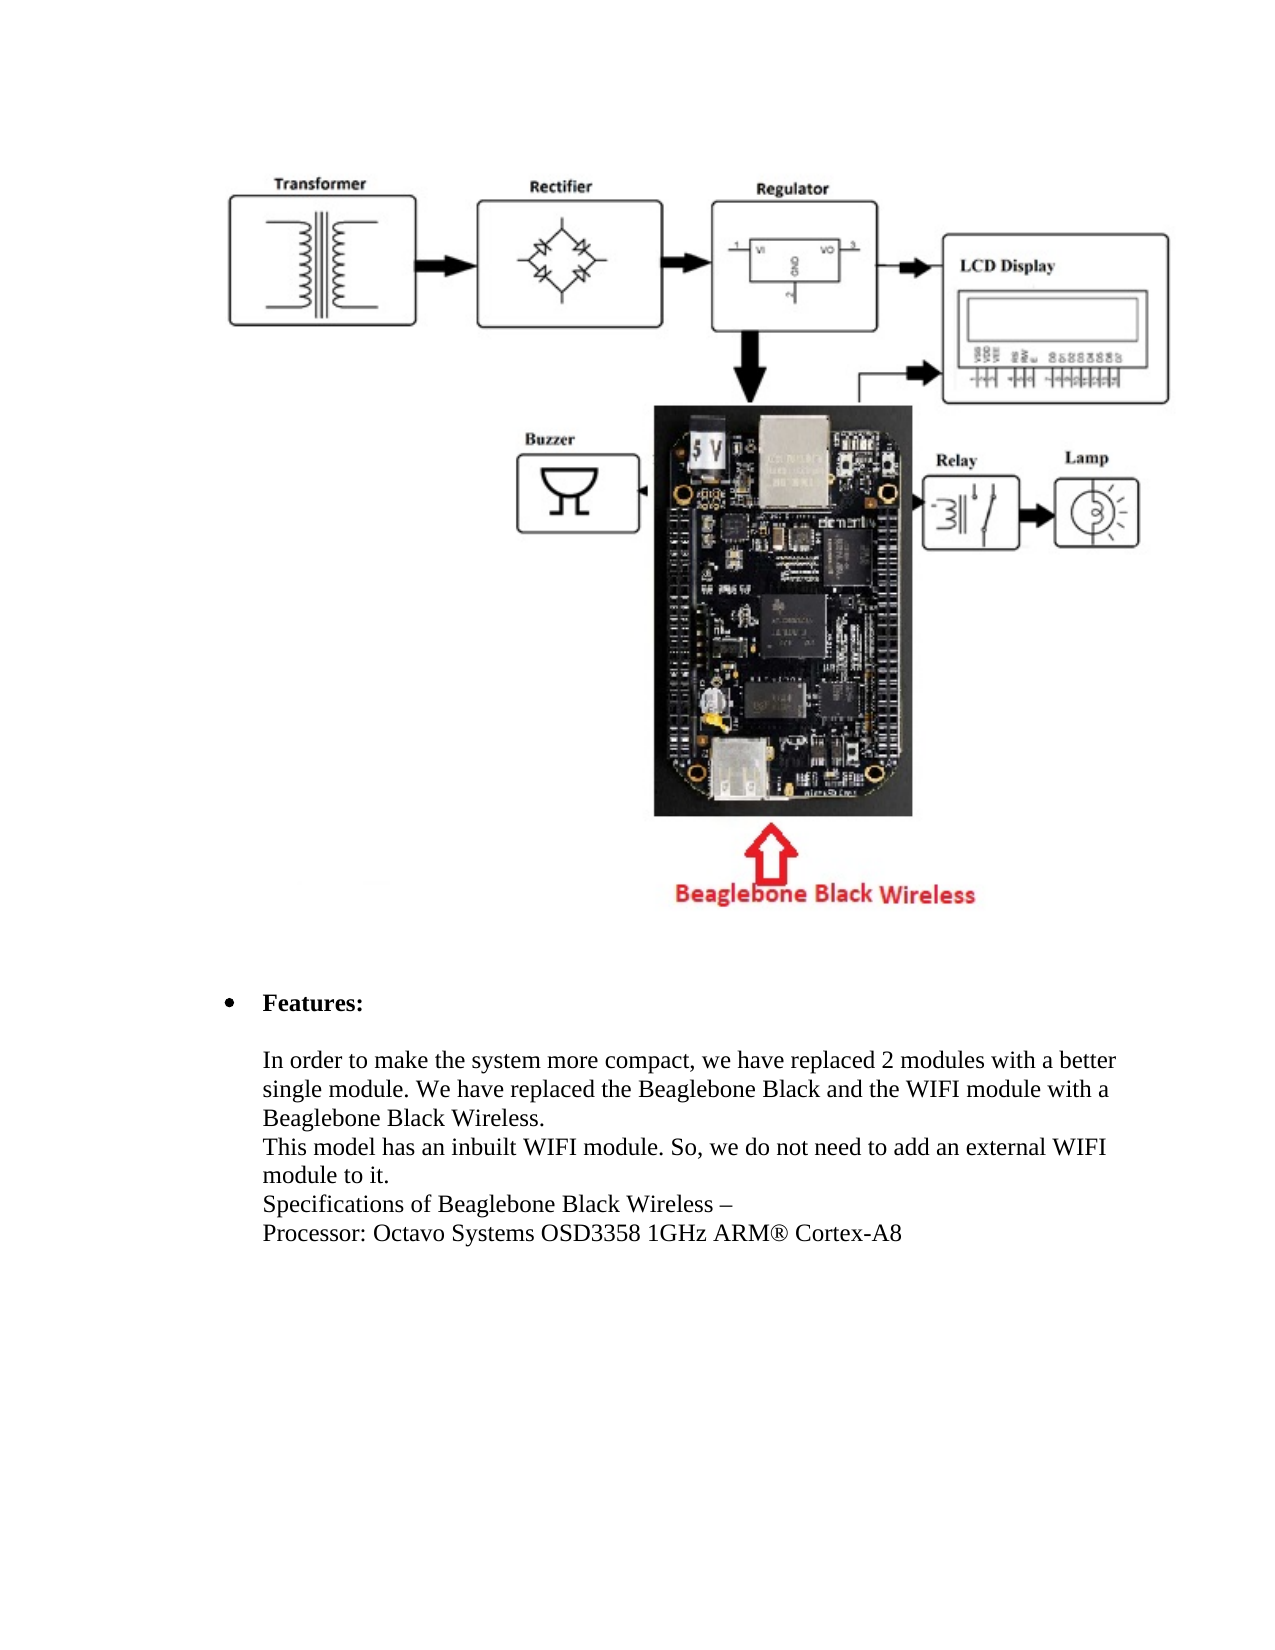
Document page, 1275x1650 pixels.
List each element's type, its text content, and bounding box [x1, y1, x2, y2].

list Specifications of Beaglebone Black Wireless – [262, 1189, 1126, 1218]
list Processor: Octavo Systems OSD3358 1GHz ARM® Cortex-A8 [262, 1218, 1126, 1247]
list This model has an inbuilt WIFI module. So, we do not need to add an external WIFI module to it. [262, 1132, 1126, 1189]
picture [225, 150, 1201, 926]
list In order to make the system more compact, we have replaced 2 modules with a better single module. We have replaced the Beaglebone Black and the WIFI module with a Beaglebone Black Wireless. [262, 1046, 1126, 1132]
list Features: [225, 988, 1126, 1017]
